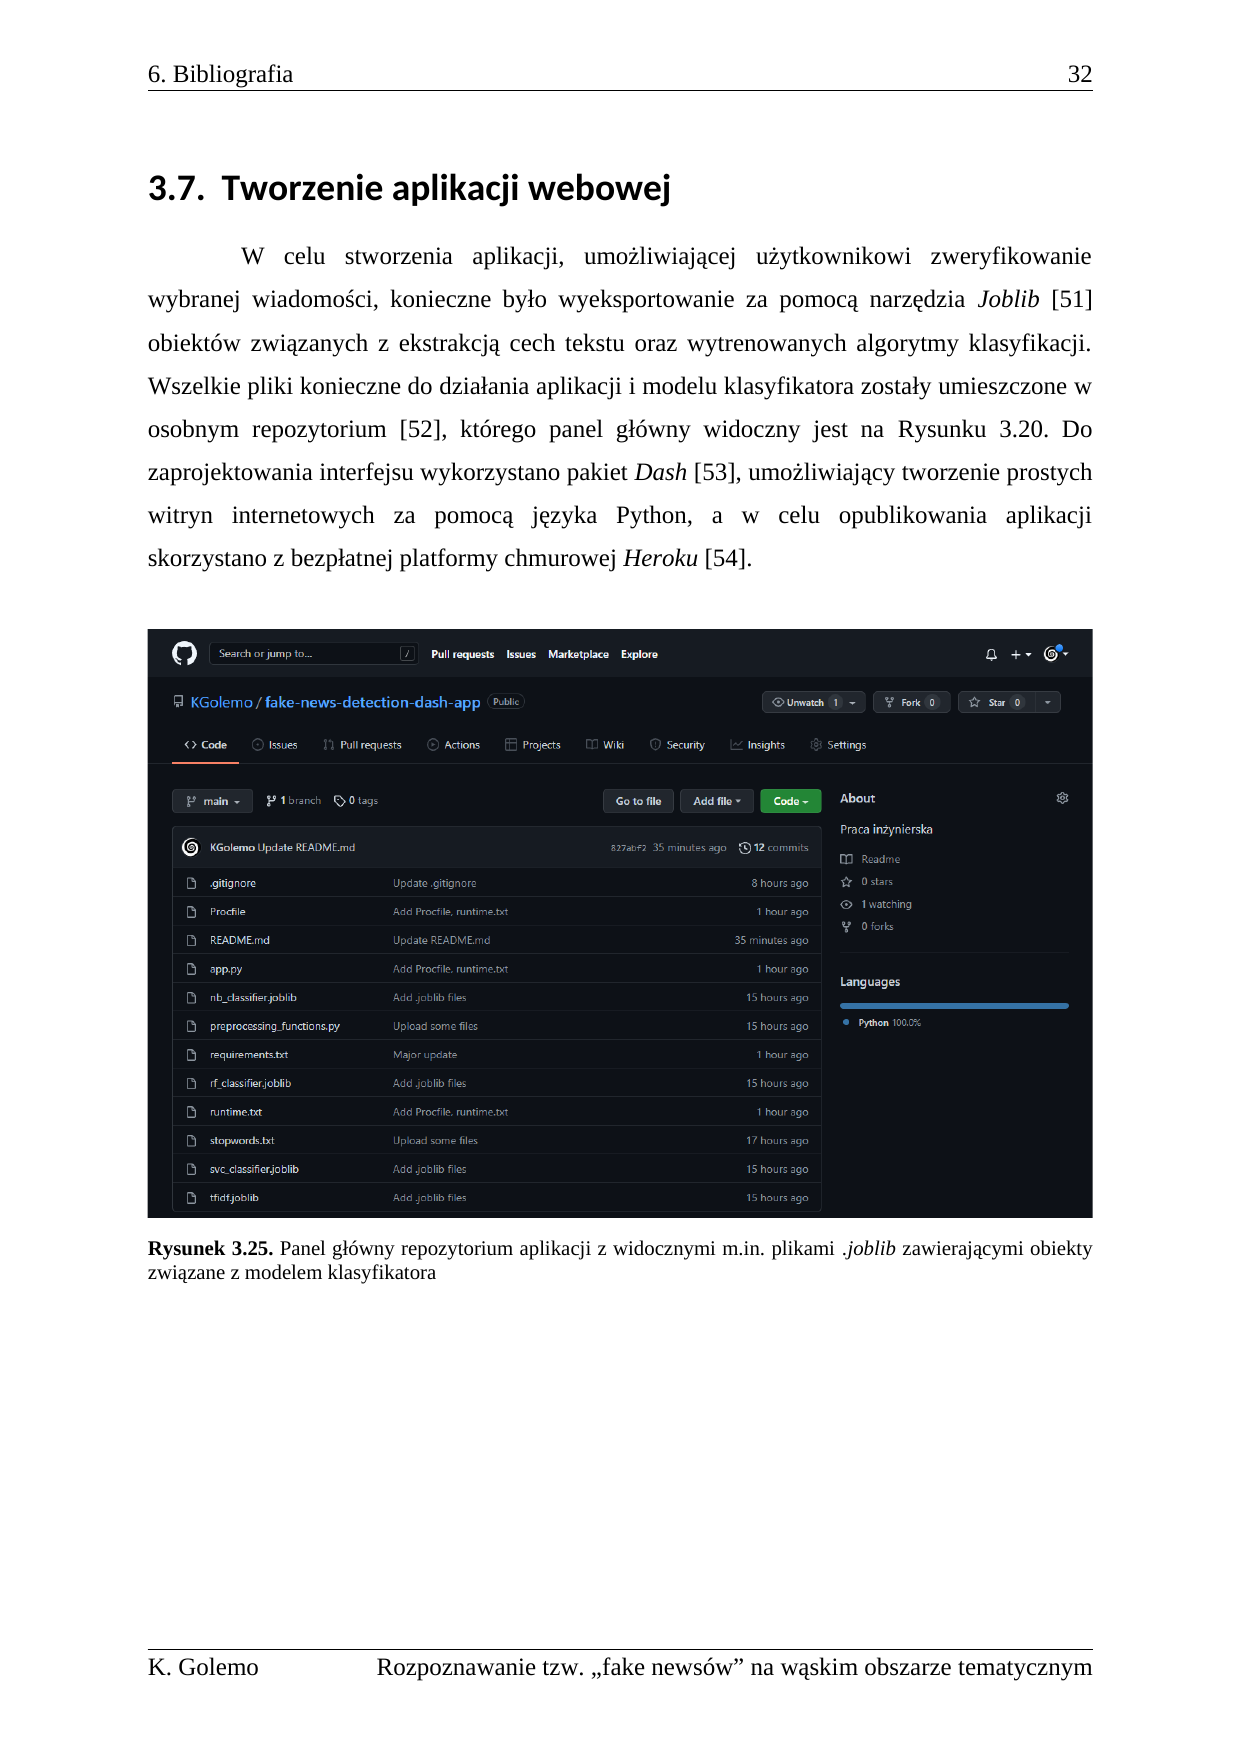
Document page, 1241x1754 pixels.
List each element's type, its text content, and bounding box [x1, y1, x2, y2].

subtitle Tworzenie aplikacji webowej [148, 164, 1093, 210]
picture [147, 629, 1093, 1218]
text W celu stworzenia aplikacji, umożliwiającej użytkownikowi zweryfikowanie wybranej wiadomości, konieczne było wyeksportowanie za pomocą narzędzia Joblib obiektów związanych z ekstrakcją cech tekstu oraz wytrenowanych algorytmy klasyfikacji. Wszelkie pliki konieczne do działania aplikacji i modelu klasyfikatora zostały umieszczone w osobnym repozytorium , którego panel główny widoczny jest na Rysunku 3.20. Do zaprojektowania interfejsu wykorzystano pakiet Dash , umożliwiający tworzenie prostych witryn internetowych za pomocą języka Python, a w celu opublikowania aplikacji skorzystano z bezpłatnej platformy chmurowej Heroku . [148, 241, 1093, 572]
